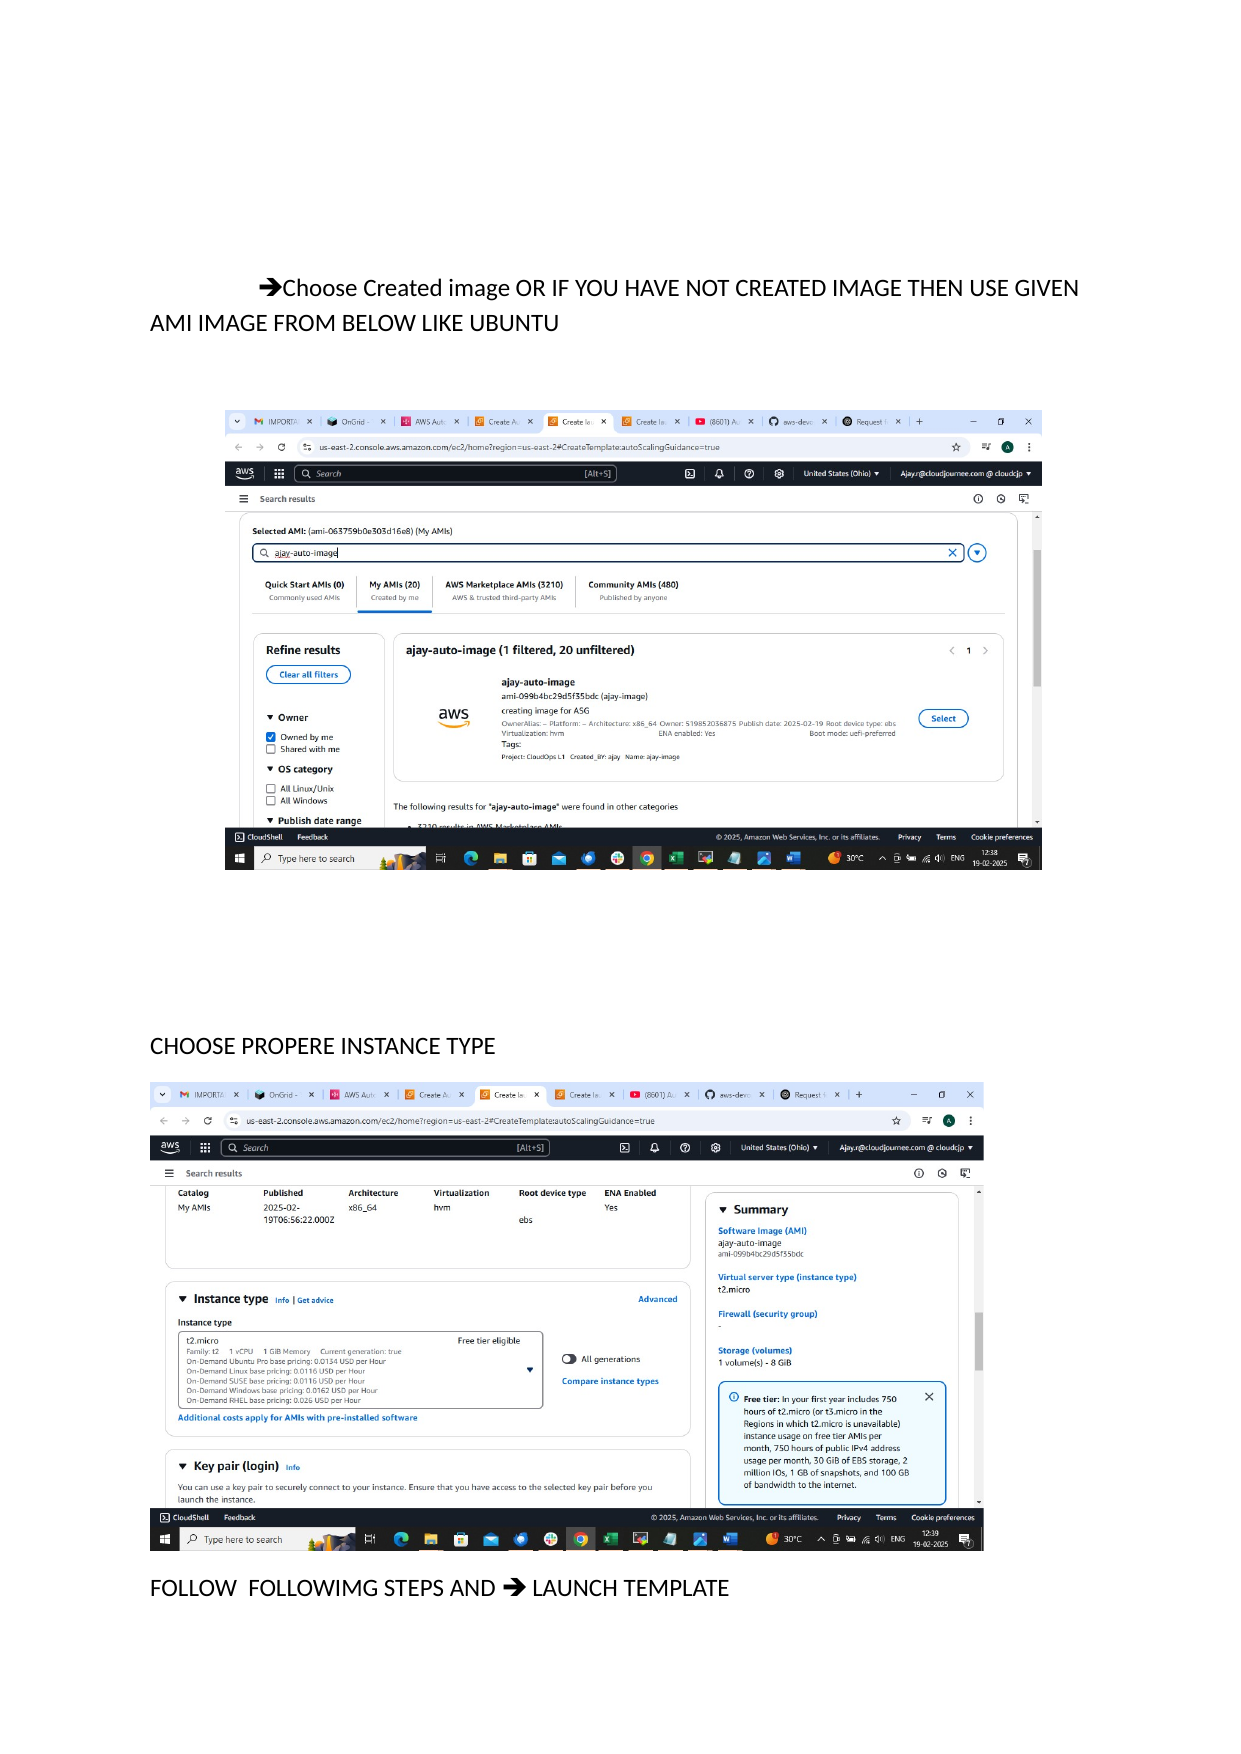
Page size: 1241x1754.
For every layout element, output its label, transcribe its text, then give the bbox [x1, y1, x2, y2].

text CHOOSE PROPERE INSTANCE TYPE [150, 1031, 1090, 1061]
picture [150, 1082, 984, 1551]
picture [225, 410, 1042, 870]
text FOLLOW FOLLOWIMG STEPS AND LAUNCH TEMPLATE [150, 1572, 1090, 1603]
text Choose Created image OR IF YOU HAVE NOT CREATED IMAGE THEN USE GIVEN AMI IMAGE FROM BELOW LIKE UBUNTU [150, 272, 1090, 337]
